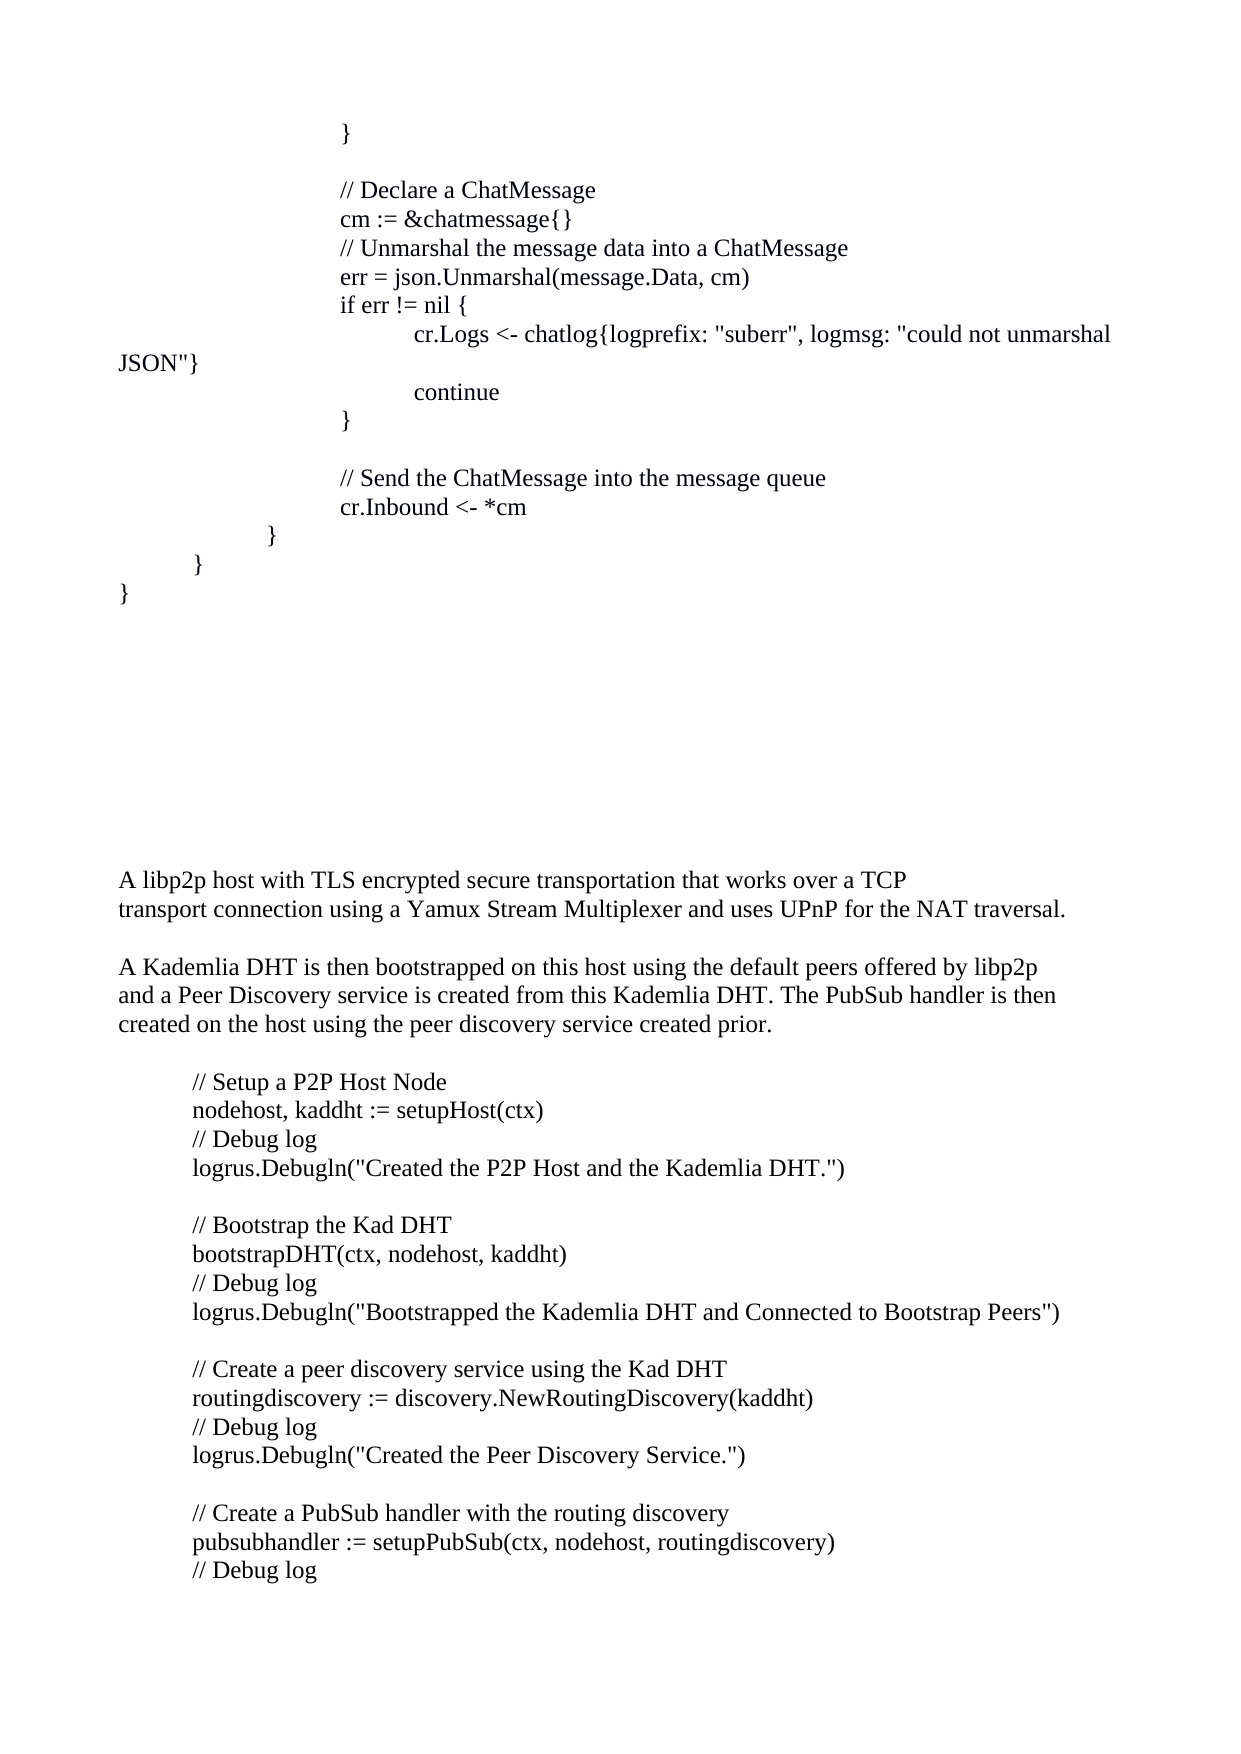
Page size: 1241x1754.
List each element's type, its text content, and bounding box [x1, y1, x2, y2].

text routingdiscovery := discovery.NewRoutingDiscovery(kaddht) [118, 1383, 1122, 1412]
text created on the host using the peer discovery service created prior. [118, 1009, 1122, 1038]
text err = json.Unmarshal(message.Data, cm) [118, 262, 1122, 291]
text cr.Inbound <- *cm [118, 492, 1122, 521]
text } [118, 521, 1122, 549]
text A libp2p host with TLS encrypted secure transportation that works over a TCP [118, 866, 1122, 894]
text cr.Logs <- chatlog{logprefix: "suberr", logmsg: "could not unmarshal JSON"} [118, 319, 1122, 377]
text // Setup a P2P Host Node [118, 1067, 1122, 1096]
text logrus.Debugln("Created the Peer Discovery Service.") [118, 1441, 1122, 1469]
text logrus.Debugln("Created the P2P Host and the Kademlia DHT.") [118, 1153, 1122, 1182]
text // Send the ChatMessage into the message queue [118, 463, 1122, 492]
text logrus.Debugln("Bootstrapped the Kademlia DHT and Connected to Bootstrap Peers") [118, 1297, 1122, 1326]
text } [118, 549, 1122, 578]
text // Bootstrap the Kad DHT [118, 1211, 1122, 1239]
text cm := &chatmessage{} [118, 204, 1122, 233]
text // Create a peer discovery service using the Kad DHT [118, 1354, 1122, 1383]
text and a Peer Discovery service is created from this Kademlia DHT. The PubSub handler is then [118, 981, 1122, 1009]
text transport connection using a Yamux Stream Multiplexer and uses UPnP for the NAT traversal. [118, 894, 1122, 923]
text A Kademlia DHT is then bootstrapped on this host using the default peers offered by libp2p [118, 952, 1122, 981]
text // Unmarshal the message data into a ChatMessage [118, 233, 1122, 262]
text bootstrapDHT(ctx, nodehost, kaddht) [118, 1239, 1122, 1268]
text // Debug log [118, 1412, 1122, 1441]
text // Debug log [118, 1268, 1122, 1297]
text // Create a PubSub handler with the routing discovery [118, 1498, 1122, 1527]
text // Debug log [118, 1124, 1122, 1153]
text continue [118, 377, 1122, 406]
text nodehost, kaddht := setupHost(ctx) [118, 1096, 1122, 1124]
text pubsubhandler := setupPubSub(ctx, nodehost, routingdiscovery) [118, 1527, 1122, 1556]
text } [118, 118, 1122, 147]
text } [118, 406, 1122, 434]
text if err != nil { [118, 291, 1122, 319]
text } [118, 578, 1122, 607]
text // Declare a ChatMessage [118, 176, 1122, 204]
text // Debug log [118, 1556, 1122, 1584]
